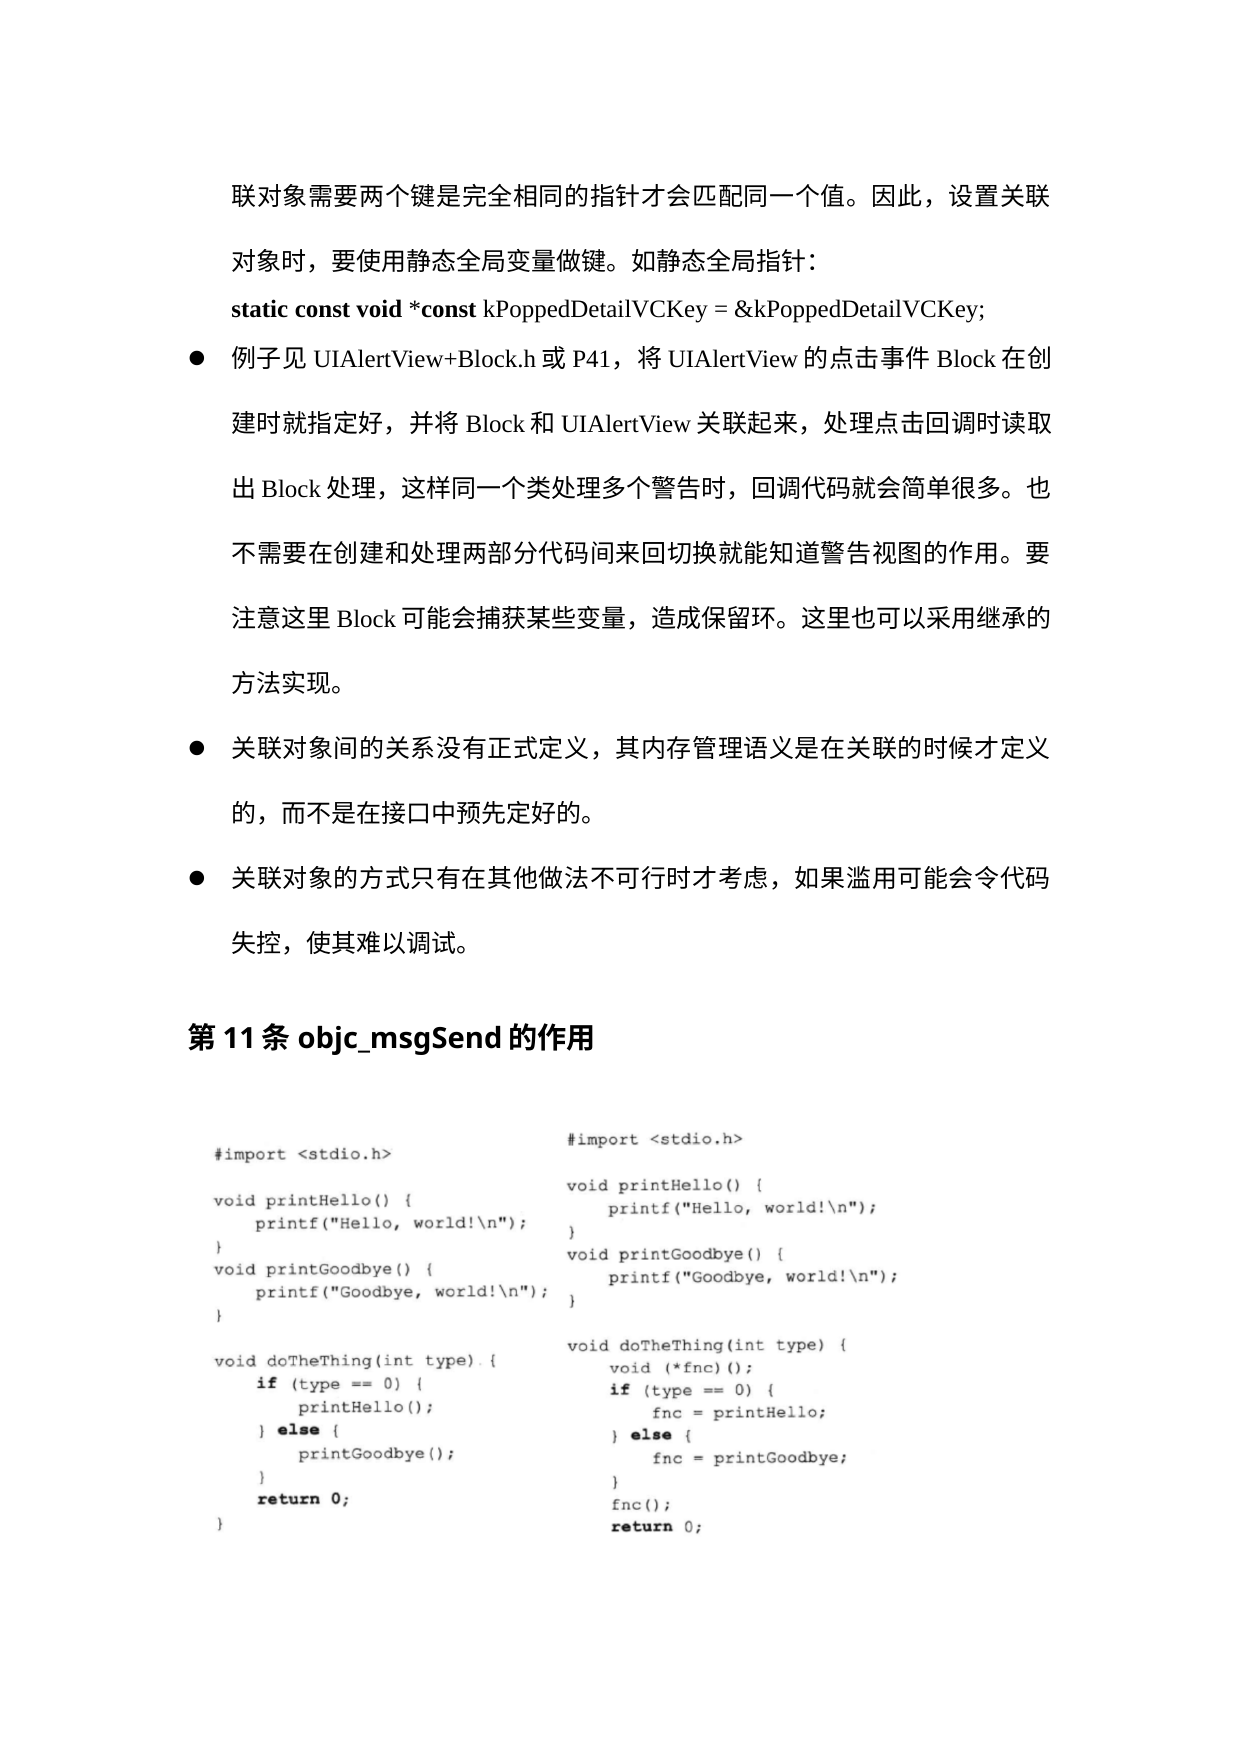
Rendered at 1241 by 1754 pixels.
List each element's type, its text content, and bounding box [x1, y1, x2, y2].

picture [187, 1129, 551, 1538]
list 关联对象的方式只有在其他做法不可行时才考虑，如果滥用可能会令代码失控，使其难以调试。 [187, 844, 1053, 974]
list 例子见UIAlertView+Block.h或P41，将UIAlertView的点击事件Block在创建时就指定好，并将Block和UIAlertView关联起来，处理点击回调时读取出Block处理，这样同一个类处理多个警告时，回调代码就会简单很多。也不需要在创建和处理两部分代码间来回切换就能知道警告视图的作用。要注意这里Block可能会捕获某些变量，造成保留环。这里也可以采用继承的方法实现。 [187, 324, 1053, 714]
picture [556, 1130, 902, 1538]
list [187, 162, 1053, 292]
list 关联对象间的关系没有正式定义，其内存管理语义是在关联的时候才定义的，而不是在接口中预先定好的。 [187, 714, 1053, 844]
subtitle 第11条 objc_msgSend的作用 [187, 1004, 1053, 1069]
text static const void *const kPoppedDetailVCKey = &kPoppedDetailVCKey; [231, 292, 1053, 324]
